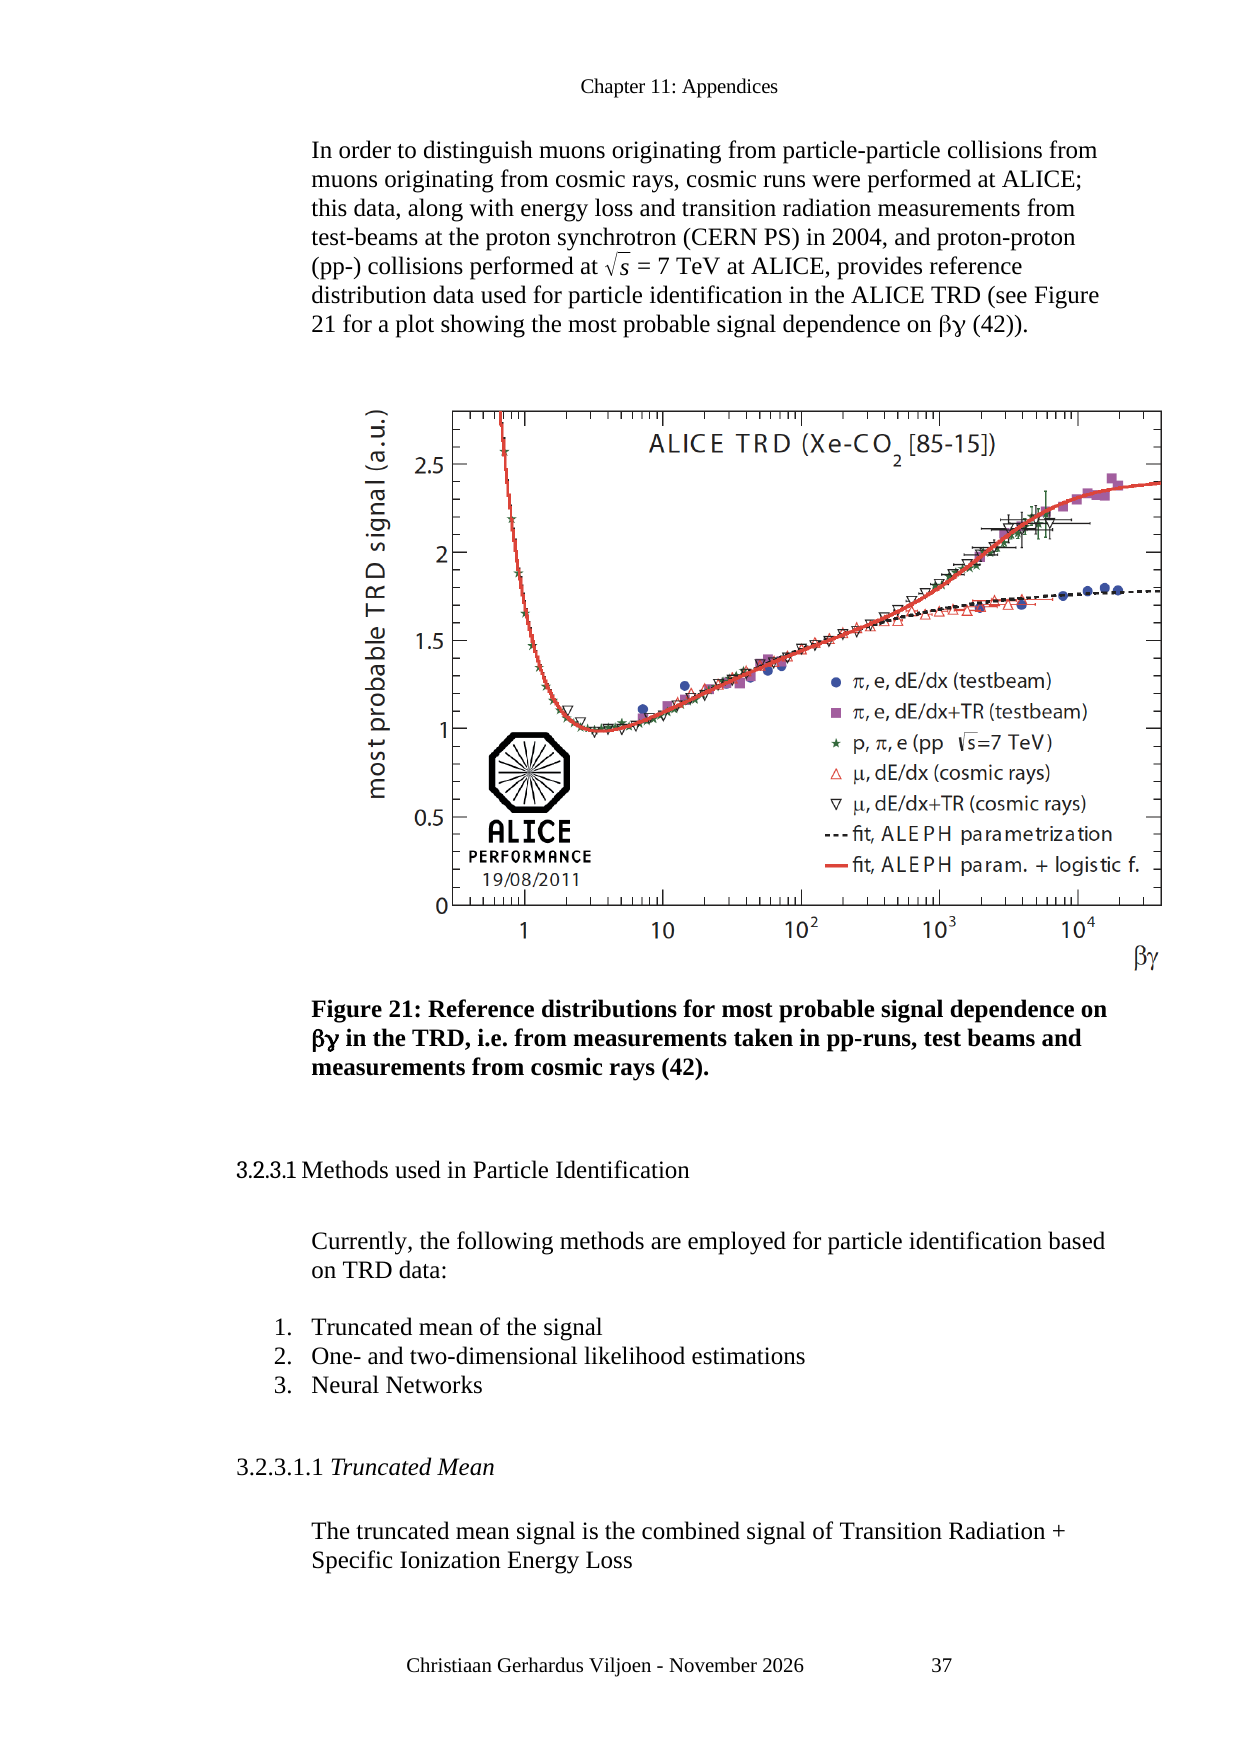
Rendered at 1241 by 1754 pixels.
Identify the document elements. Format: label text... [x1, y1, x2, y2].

subtitle Truncated Mean [236, 1452, 1122, 1481]
text Currently, the following methods are employed for particle identification based on TRD data: [311, 1226, 1122, 1283]
picture [311, 366, 1198, 995]
text The truncated mean signal is the combined signal of Transition Radiation + Specific Ionization Energy Loss [311, 1516, 1122, 1573]
list Truncated mean of the signal [274, 1312, 1122, 1341]
list Neural Networks [274, 1370, 1122, 1398]
text In order to distinguish muons originating from particle-particle collisions from muons originating from cosmic rays, cosmic runs were performed at ALICE; this data, along with energy loss and transition radiation measurements from test-beams at the proton synchrotron (CERN PS) in 2004, and proton-proton (pp-) collisions performed at = 7 TeV at ALICE, provides reference distribution data used for particle identification in the ALICE TRD (see Figure 21 for a plot showing the most probable signal dependence on ). [311, 135, 1122, 338]
text Figure 21: Reference distributions for most probable signal dependence on in the TRD, i.e. from measurements taken in pp-runs, test beams and measurements from cosmic rays. [311, 995, 1122, 1081]
subtitle Methods used in Particle Identification [236, 1155, 1122, 1185]
list One- and two-dimensional likelihood estimations [274, 1341, 1122, 1370]
